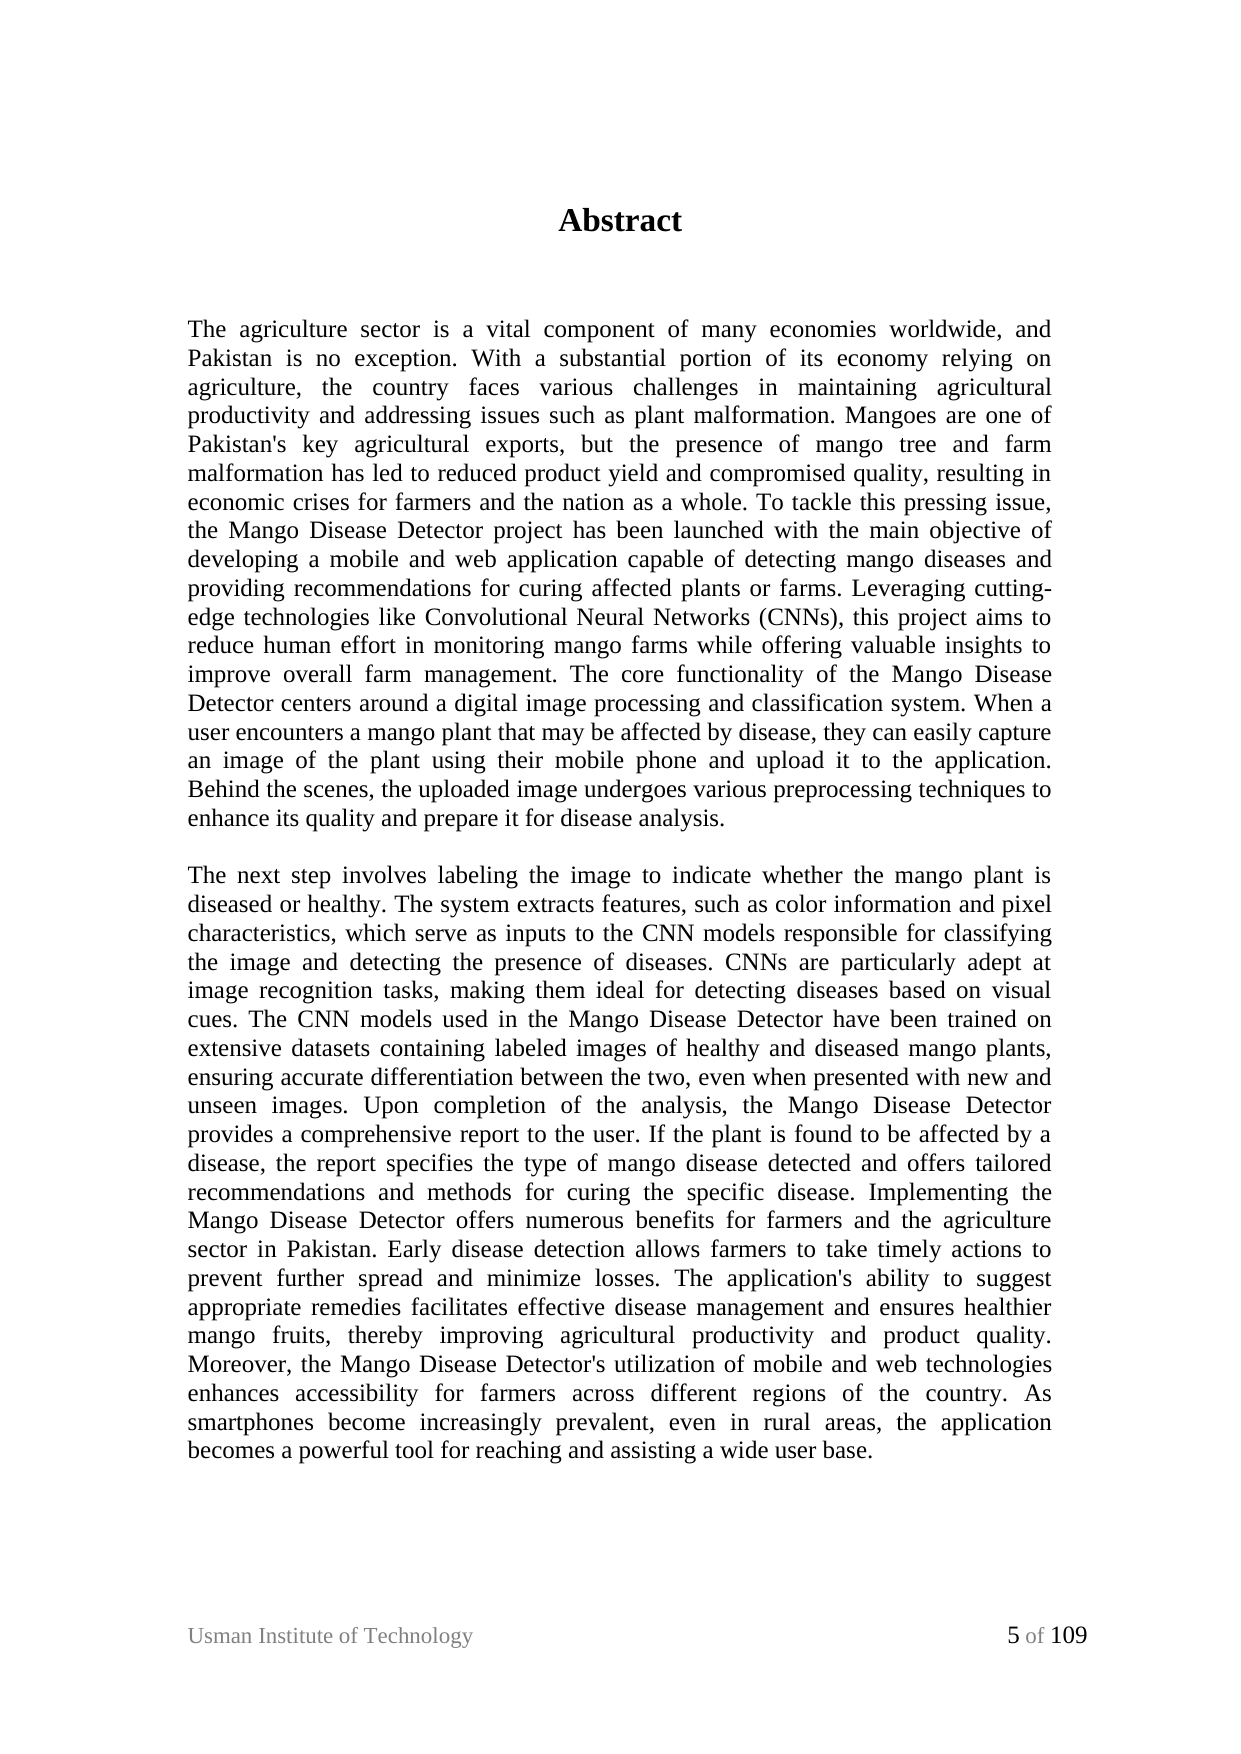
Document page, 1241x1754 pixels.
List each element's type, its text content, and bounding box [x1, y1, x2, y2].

text Abstract [187, 200, 1053, 238]
text The agriculture sector is a vital component of many economies worldwide, and Pakistan is no exception. With a substantial portion of its economy relying on agriculture, the country faces various challenges in maintaining agricultural productivity and addressing issues such as plant malformation. Mangoes are one of Pakistan's key agricultural exports, but the presence of mango tree and farm malformation has led to reduced product yield and compromised quality, resulting in economic crises for farmers and the nation as a whole. To tackle this pressing issue, the Mango Disease Detector project has been launched with the main objective of developing a mobile and web application capable of detecting mango diseases and providing recommendations for curing affected plants or farms. Leveraging cutting-edge technologies like Convolutional Neural Networks (CNNs), this project aims to reduce human effort in monitoring mango farms while offering valuable insights to improve overall farm management. The core functionality of the Mango Disease Detector centers around a digital image processing and classification system. When a user encounters a mango plant that may be affected by disease, they can easily capture an image of the plant using their mobile phone and upload it to the application. Behind the scenes, the uploaded image undergoes various preprocessing techniques to enhance its quality and prepare it for disease analysis. [187, 314, 1053, 832]
text The next step involves labeling the image to indicate whether the mango plant is diseased or healthy. The system extracts features, such as color information and pixel characteristics, which serve as inputs to the CNN models responsible for classifying the image and detecting the presence of diseases. CNNs are particularly adept at image recognition tasks, making them ideal for detecting diseases based on visual cues. The CNN models used in the Mango Disease Detector have been trained on extensive datasets containing labeled images of healthy and diseased mango plants, ensuring accurate differentiation between the two, even when presented with new and unseen images. Upon completion of the analysis, the Mango Disease Detector provides a comprehensive report to the user. If the plant is found to be affected by a disease, the report specifies the type of mango disease detected and offers tailored recommendations and methods for curing the specific disease. Implementing the Mango Disease Detector offers numerous benefits for farmers and the agriculture sector in Pakistan. Early disease detection allows farmers to take timely actions to prevent further spread and minimize losses. The application's ability to suggest appropriate remedies facilitates effective disease management and ensures healthier mango fruits, thereby improving agricultural productivity and product quality. Moreover, the Mango Disease Detector's utilization of mobile and web technologies enhances accessibility for farmers across different regions of the country. As smartphones become increasingly prevalent, even in rural areas, the application becomes a powerful tool for reaching and assisting a wide user base. [187, 860, 1053, 1464]
